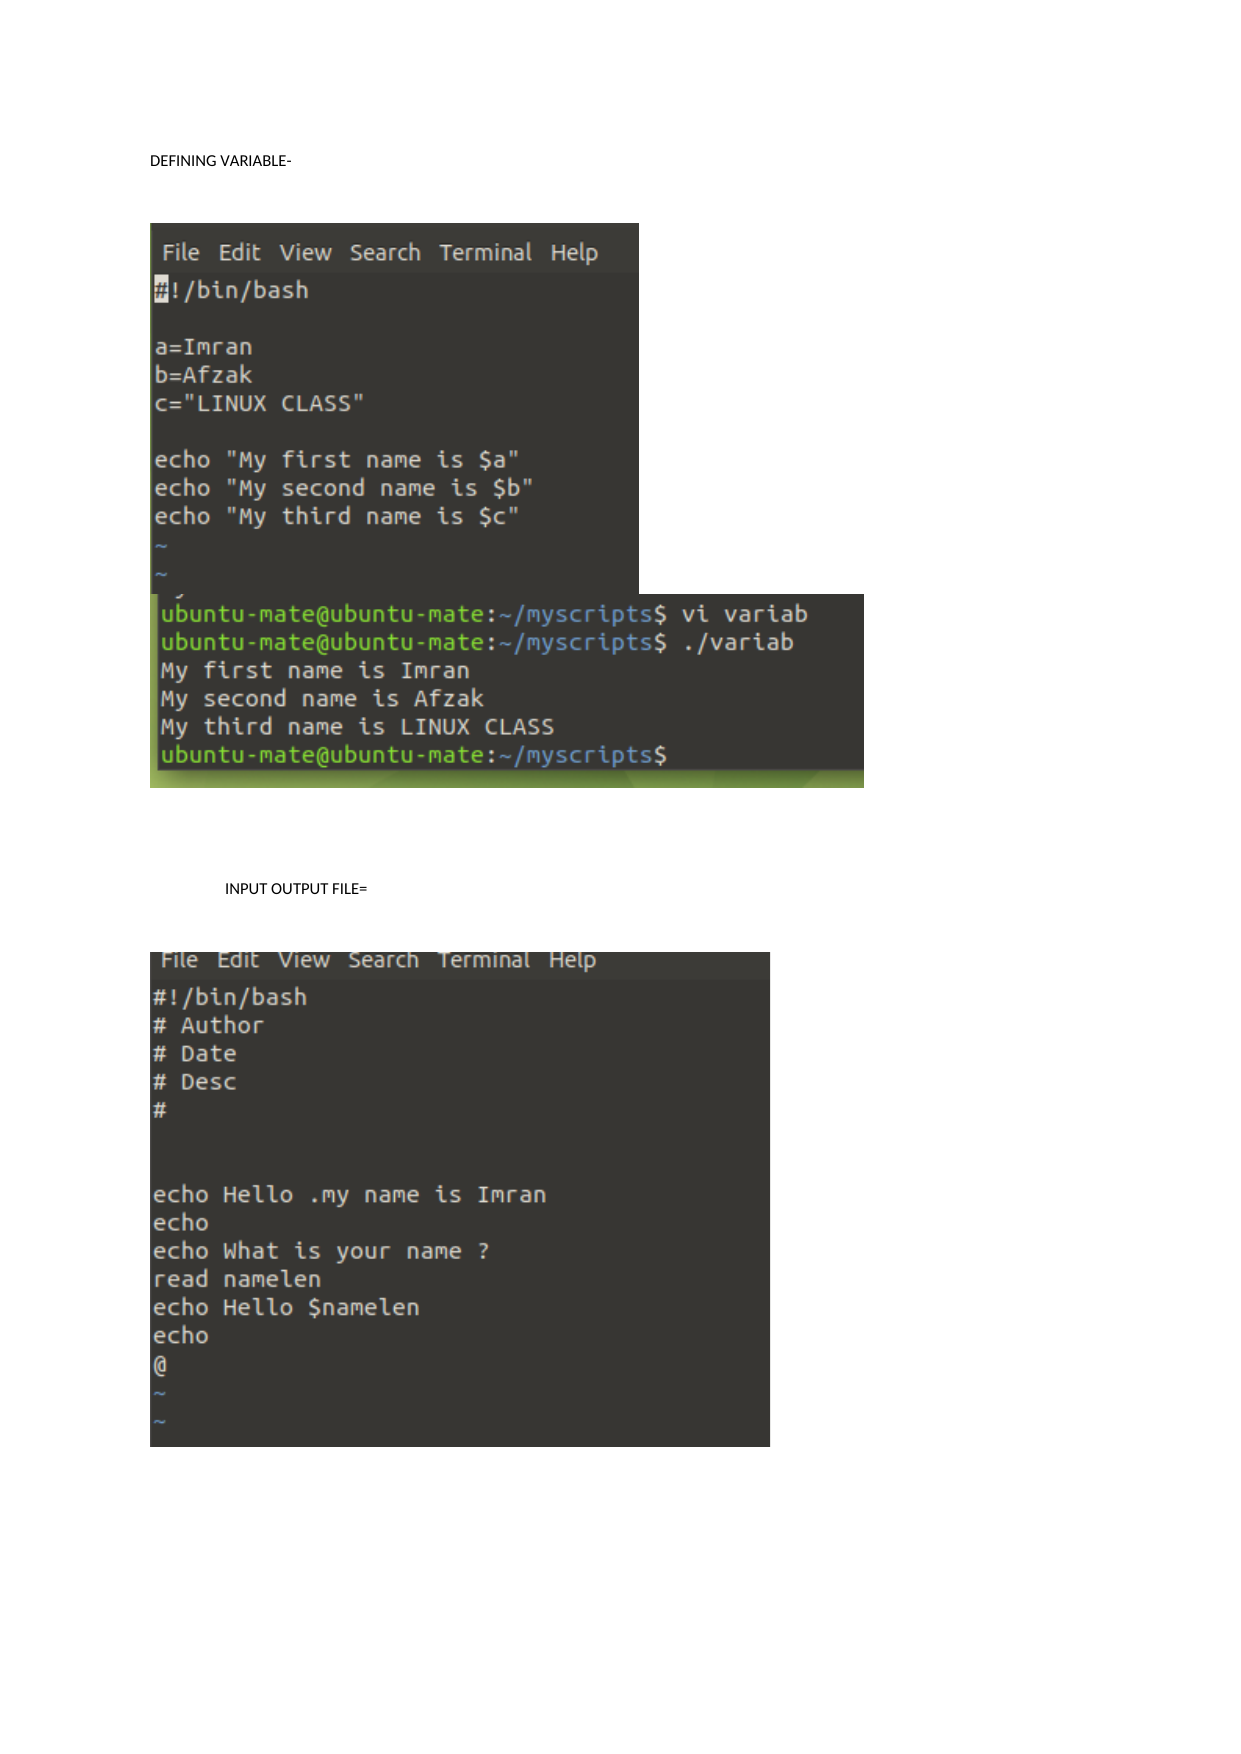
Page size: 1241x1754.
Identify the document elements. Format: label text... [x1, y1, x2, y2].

picture [150, 952, 771, 1447]
text DEFINING VARIABLE- [150, 150, 1090, 170]
text INPUT OUTPUT FILE= [150, 879, 1090, 899]
picture [150, 223, 864, 788]
